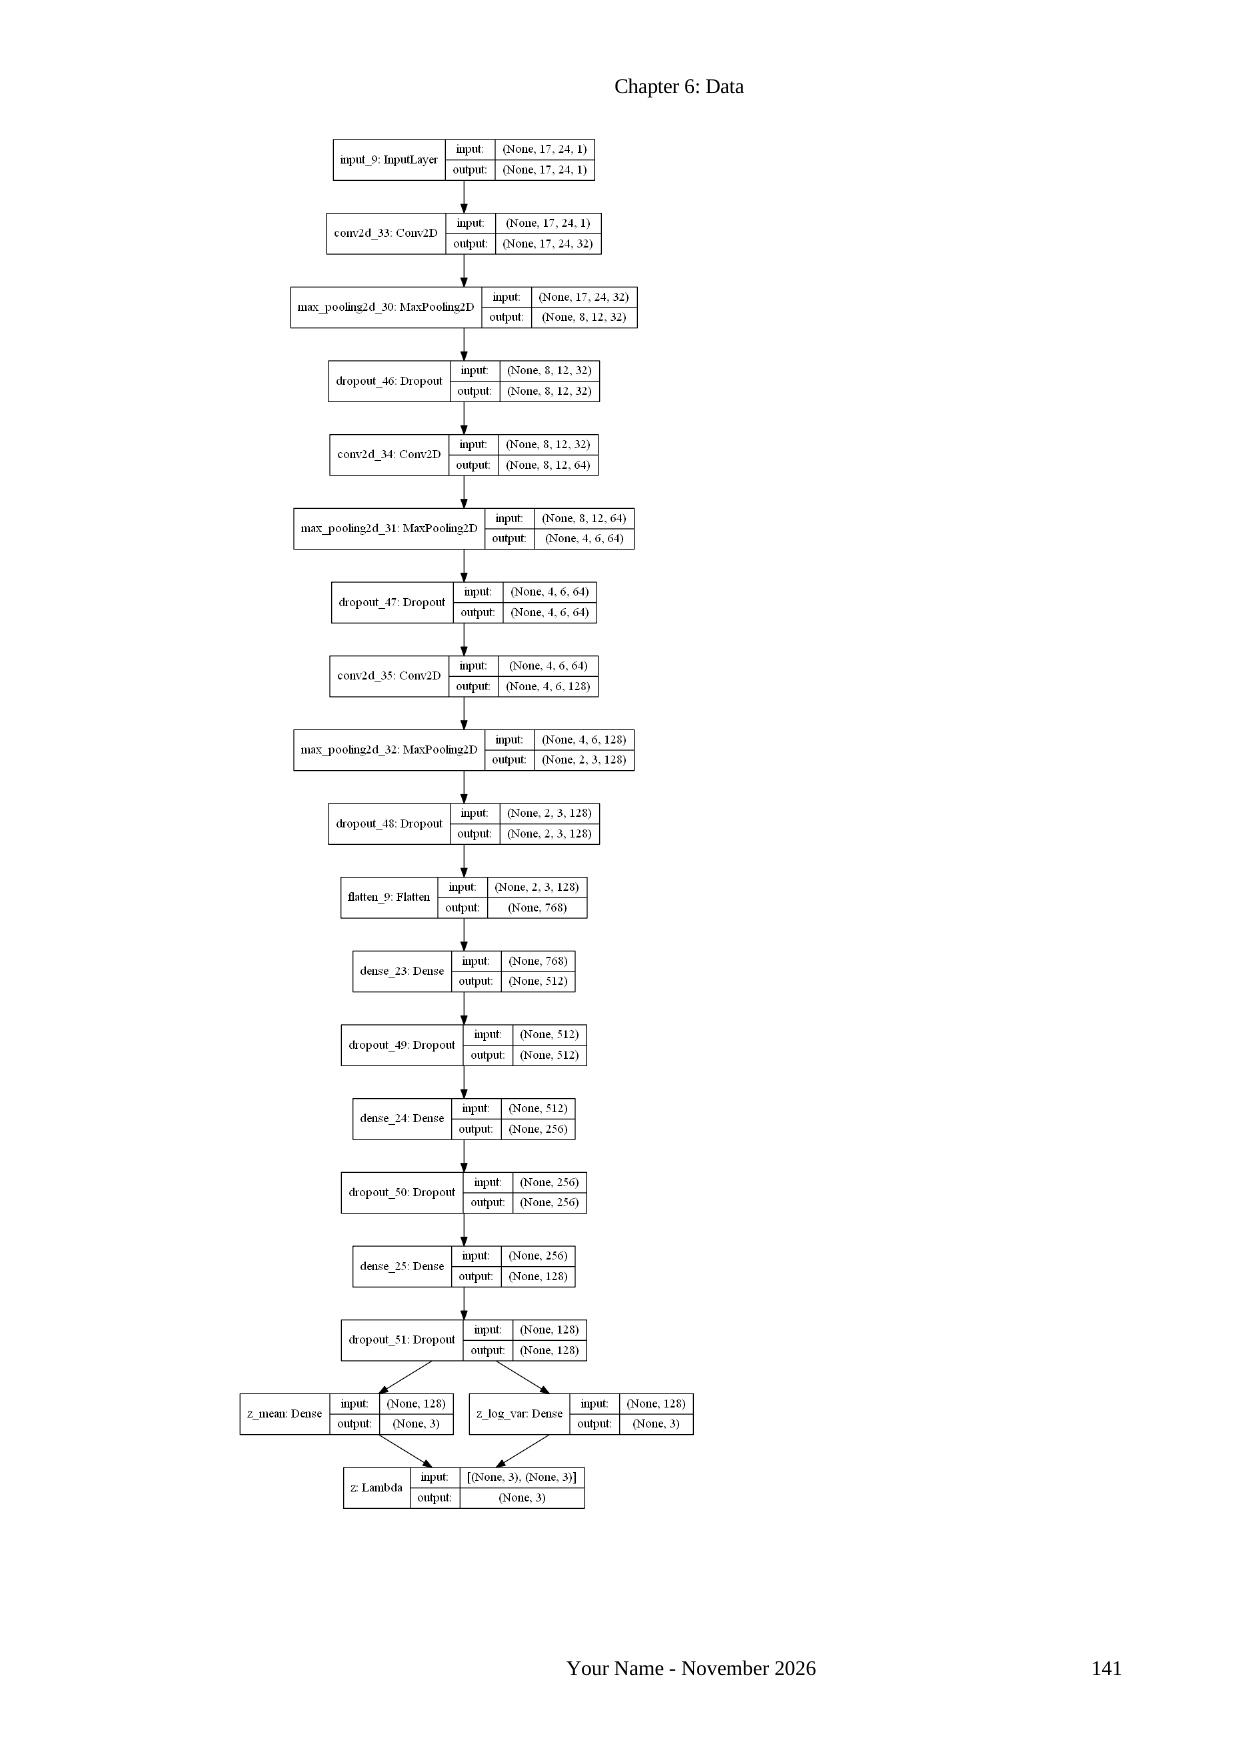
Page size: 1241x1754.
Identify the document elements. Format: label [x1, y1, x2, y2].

picture [236, 135, 697, 1512]
